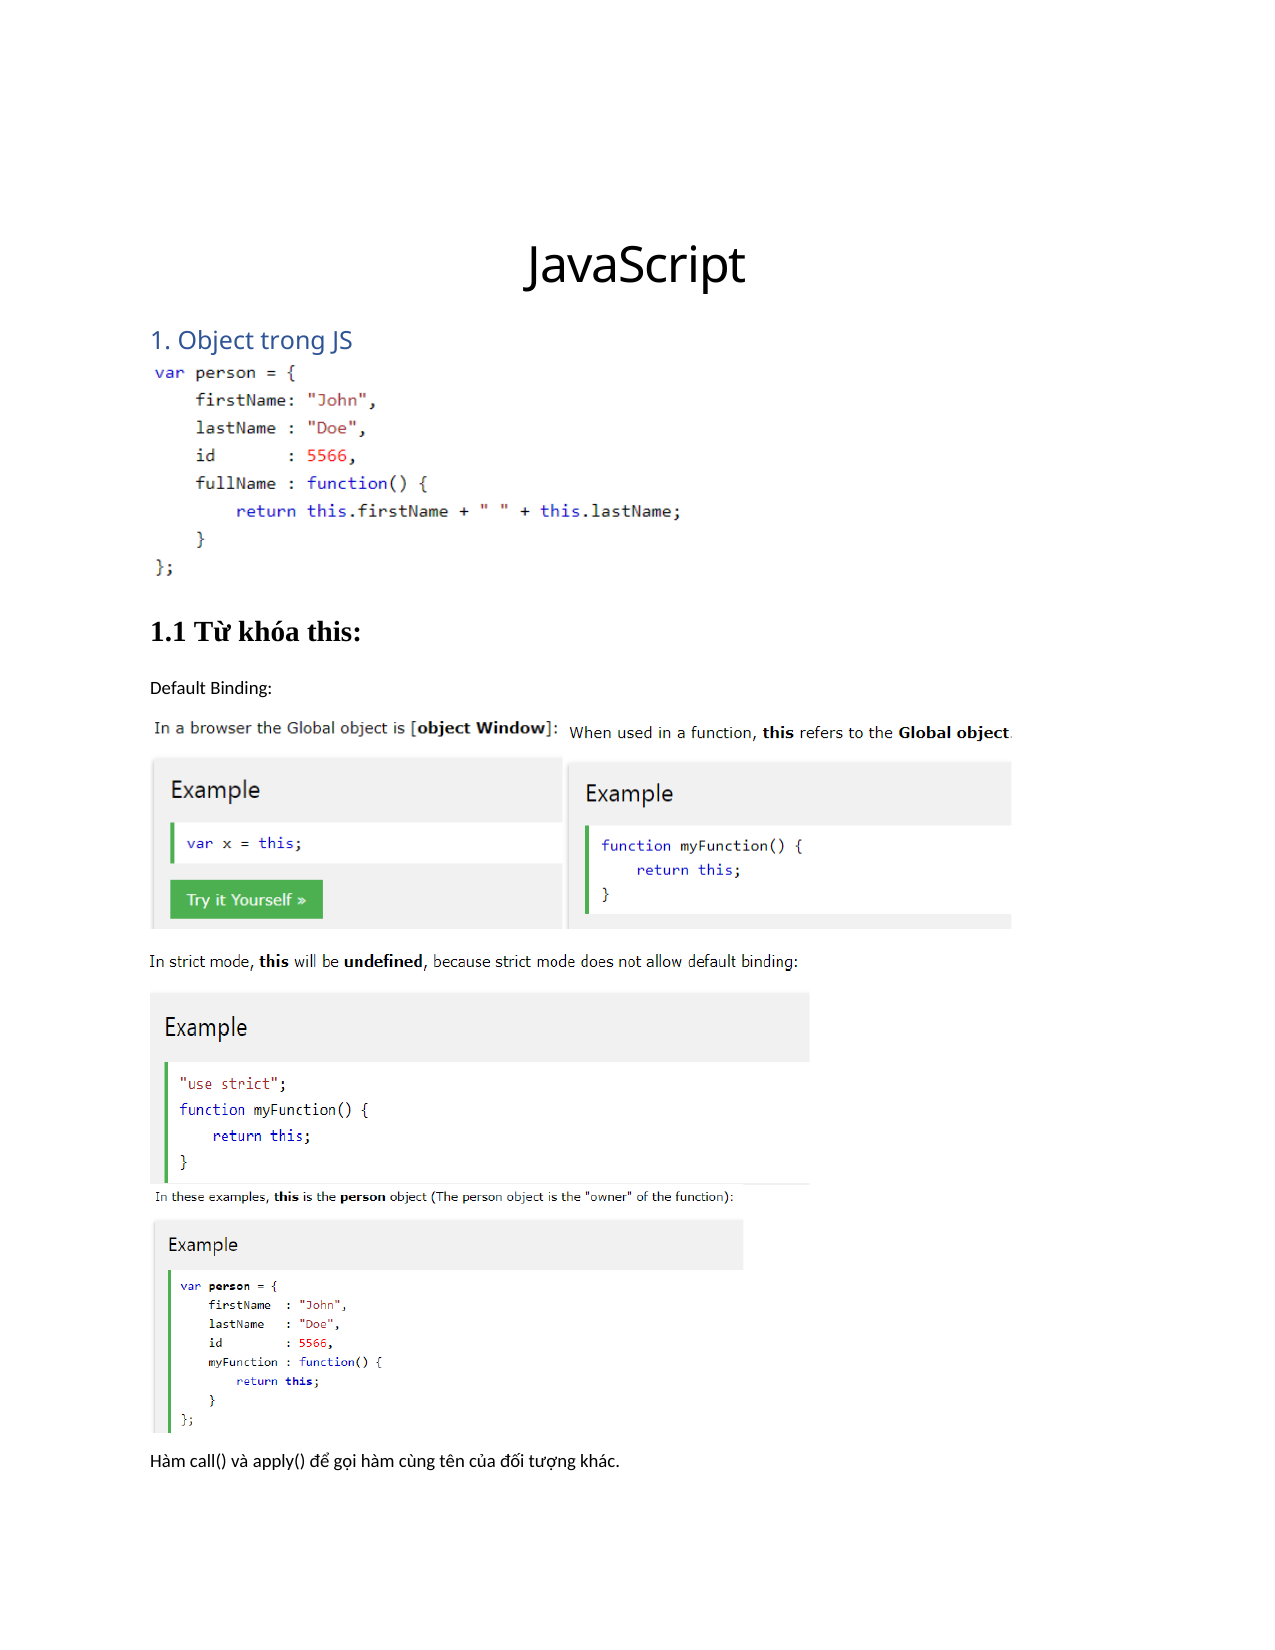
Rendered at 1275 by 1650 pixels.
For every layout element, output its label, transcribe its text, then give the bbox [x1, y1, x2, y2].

subtitle 1. Object trong JS [150, 322, 1125, 356]
subtitle 1.1 Từ khóa this: [150, 614, 1125, 647]
picture [150, 945, 810, 1433]
picture [150, 356, 693, 585]
title JavaScript [150, 229, 1125, 297]
text Hàm call() và apply() để gọi hàm cùng tên của đối tượng khác. [150, 1449, 1125, 1472]
text Default Binding: [150, 676, 1125, 699]
picture [150, 716, 1012, 929]
